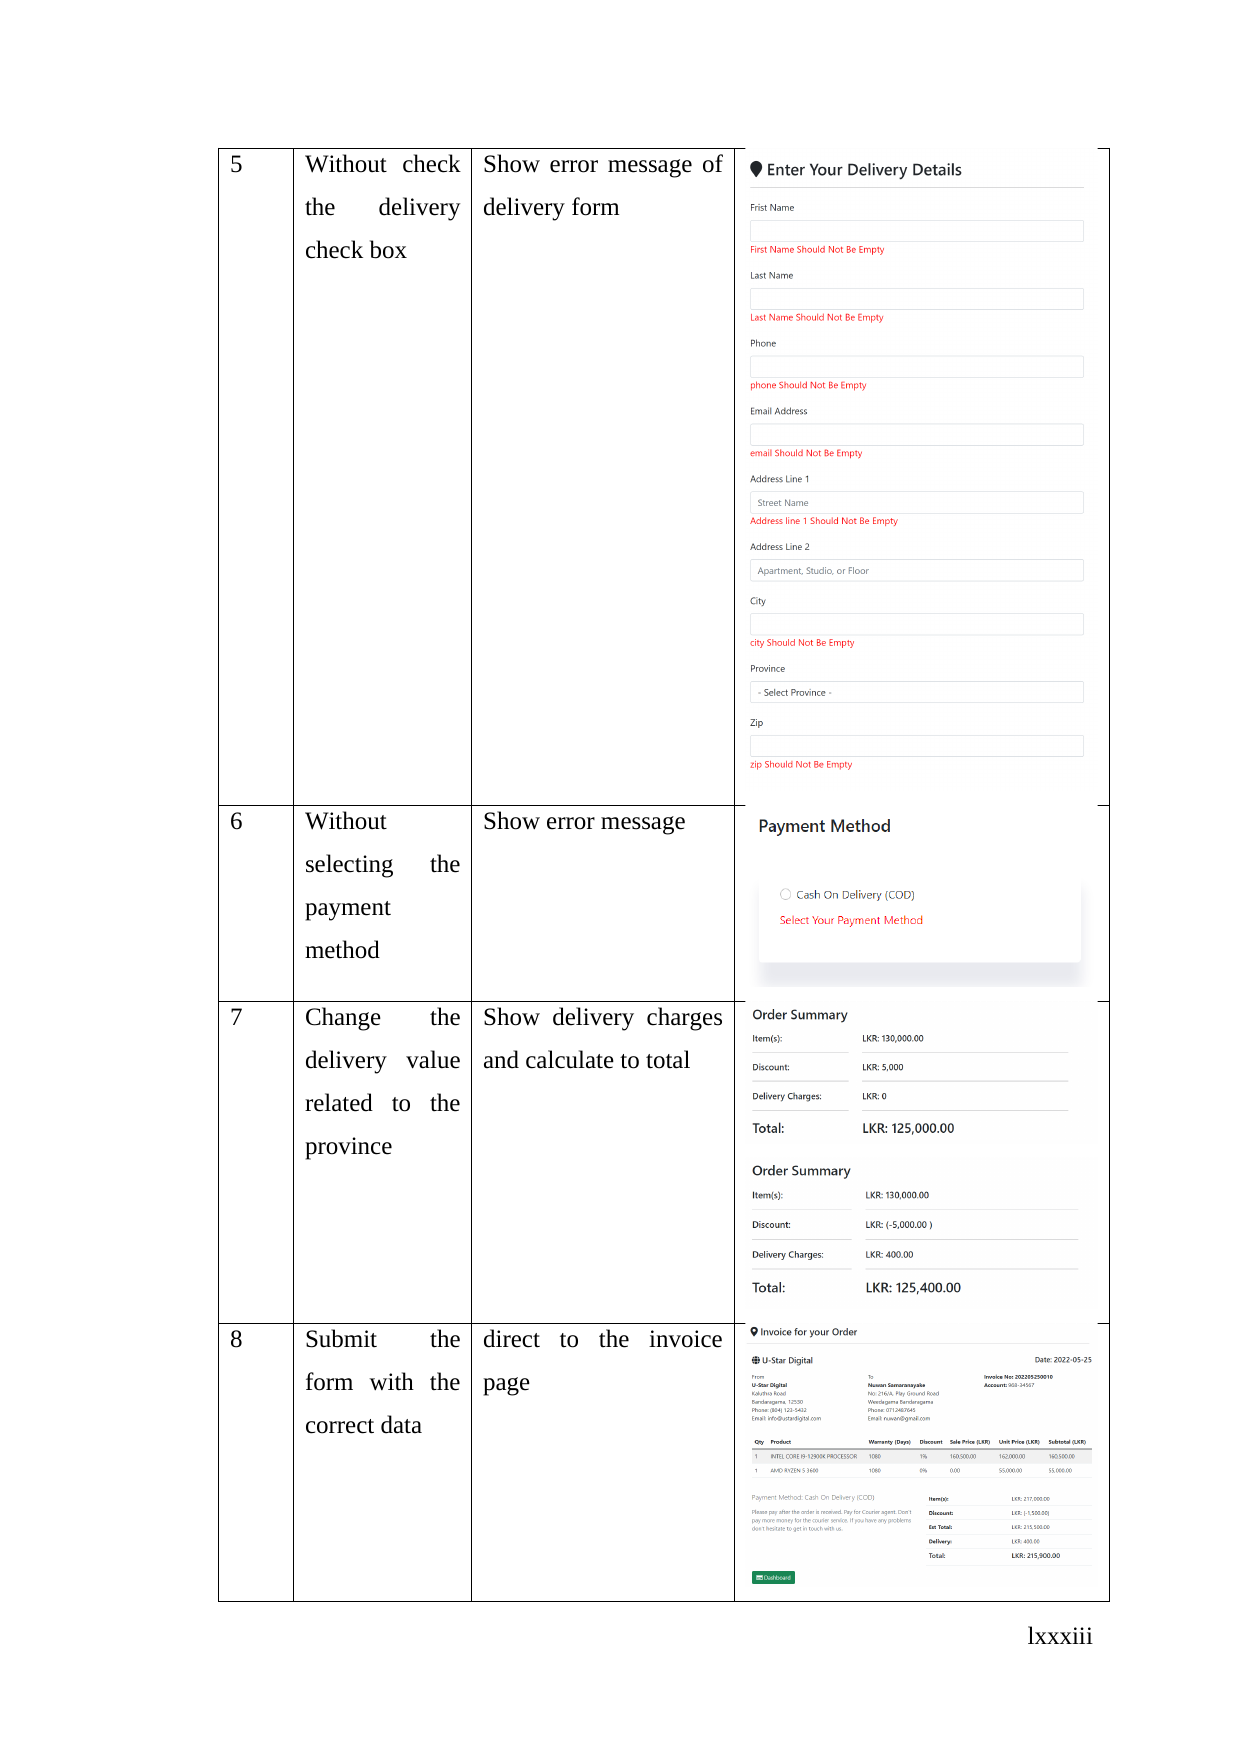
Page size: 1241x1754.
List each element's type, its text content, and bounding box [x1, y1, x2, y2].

picture [745, 1323, 1098, 1587]
picture [745, 805, 1098, 987]
table_cell 6 [219, 806, 293, 1001]
table_cell [735, 1324, 1109, 1601]
table_cell 8 [219, 1324, 293, 1601]
table_cell Change the delivery value related to the province [294, 1002, 471, 1323]
picture [745, 1157, 1098, 1309]
table_cell Without check the delivery check box [294, 149, 471, 805]
table_cell [735, 149, 1109, 805]
table_cell 7 [219, 1002, 293, 1323]
table_cell Show error message [472, 806, 734, 1001]
table_cell Show error message of delivery form [472, 149, 734, 805]
table_cell [735, 806, 1109, 1001]
picture [745, 1001, 1098, 1144]
table_cell [735, 1002, 1109, 1323]
table_cell Submit the form with the correct data [294, 1324, 471, 1601]
picture [745, 148, 1098, 791]
table_cell Without selecting the payment method [294, 806, 471, 1001]
table_cell 5 [219, 149, 293, 805]
table_cell Show delivery charges and calculate to total [472, 1002, 734, 1323]
table_cell direct to the invoice page [472, 1324, 734, 1601]
